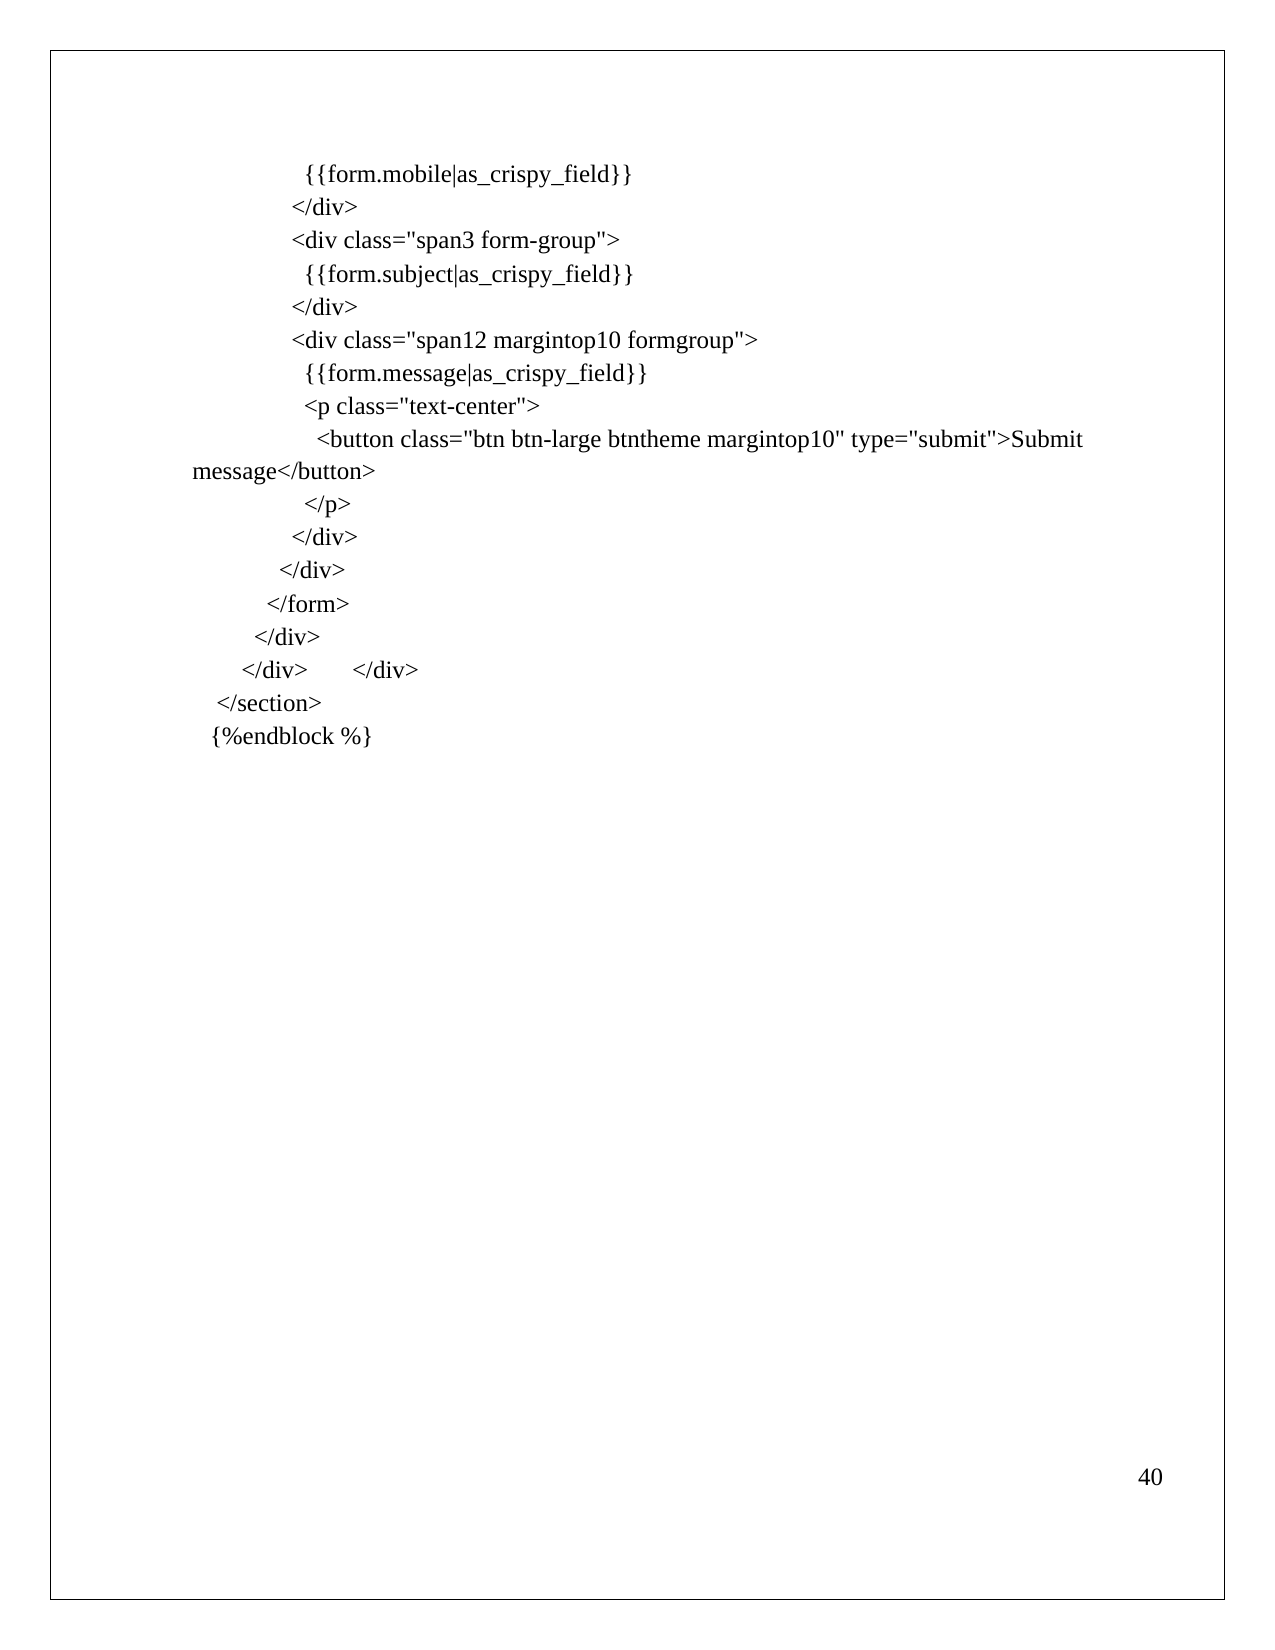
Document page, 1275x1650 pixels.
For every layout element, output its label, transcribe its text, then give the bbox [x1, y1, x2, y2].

text </p> [191, 489, 1121, 518]
text <button class="btn btn-large btntheme margintop10" type="submit">Submit message</button> [191, 424, 1121, 485]
text <div class="span12 margintop10 formgroup"> [191, 325, 1121, 354]
text </div> [191, 192, 1121, 221]
text <div class="span3 form-group"> [191, 226, 1121, 254]
text </div> [191, 622, 1121, 651]
text {{form.mobile|as_crispy_field}} [191, 159, 1121, 188]
text </section> [191, 688, 1121, 717]
text <p class="text-center"> [191, 391, 1121, 420]
text </div> </div> [191, 655, 1121, 684]
text {{form.subject|as_crispy_field}} [191, 259, 1121, 287]
text </div> [191, 556, 1121, 584]
text </form> [191, 589, 1121, 617]
text {%endblock %} [191, 721, 1121, 750]
text </div> [191, 292, 1121, 321]
text </div> [191, 522, 1121, 551]
text {{form.message|as_crispy_field}} [191, 358, 1121, 387]
